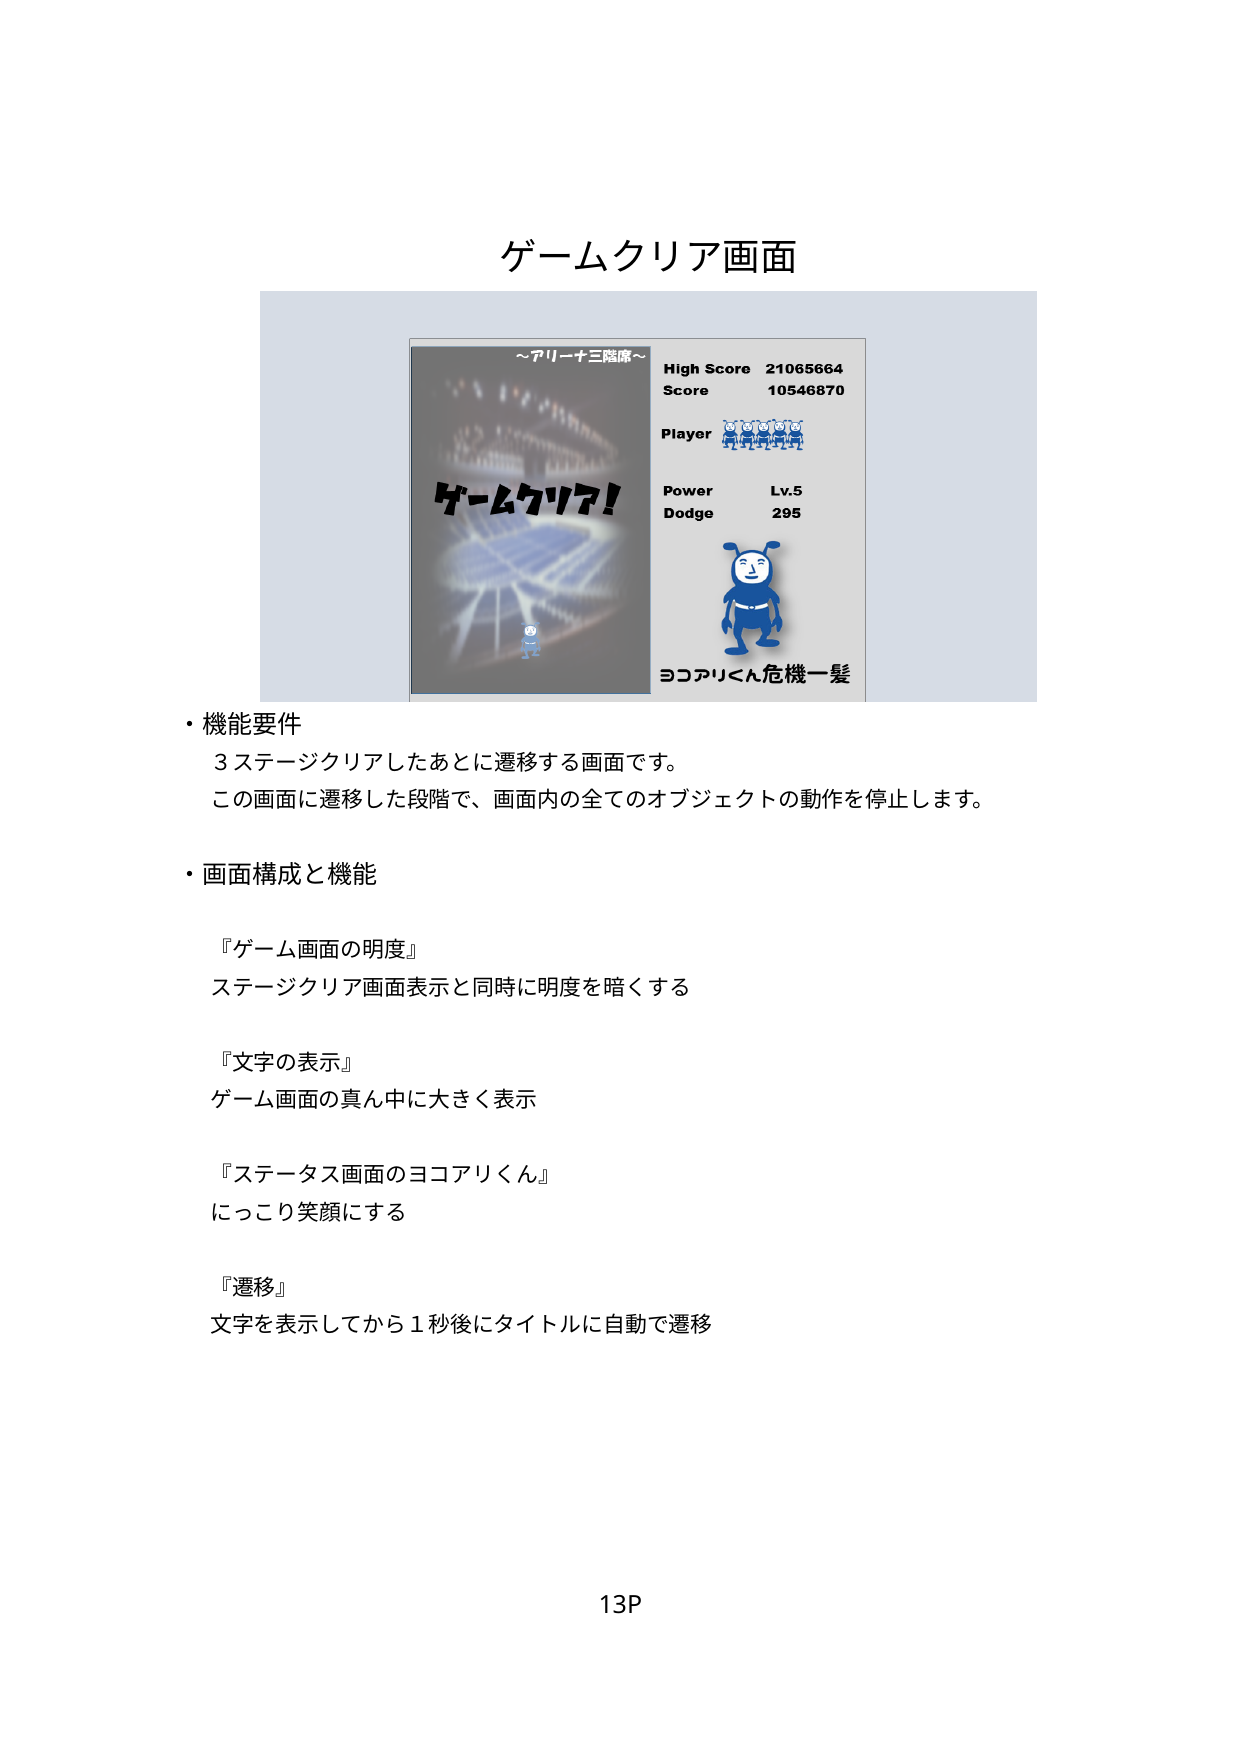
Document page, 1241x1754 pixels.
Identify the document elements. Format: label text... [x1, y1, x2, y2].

text にっこり笑顔にする [177, 1192, 1063, 1229]
text 文字を表示してから１秒後にタイトルに自動で遷移 [177, 1304, 1063, 1342]
text 『遷移』 [177, 1267, 1063, 1304]
text ゲームクリア画面 [177, 217, 1063, 292]
text ・画面構成と機能 [177, 854, 1063, 892]
text 『文字の表示』 [177, 1042, 1063, 1079]
text 『ゲーム画面の明度』 [177, 929, 1063, 967]
picture [260, 291, 1037, 702]
text 『ステータス画面のヨコアリくん』 [177, 1154, 1063, 1192]
text ステージクリア画面表示と同時に明度を暗くする [177, 967, 1063, 1004]
text この画面に遷移した段階で、画面内の全てのオブジェクトの動作を停止します。 [177, 779, 1063, 817]
text ・機能要件 [177, 704, 1063, 742]
text ３ステージクリアしたあとに遷移する画面です。 [177, 742, 1063, 779]
text ゲーム画面の真ん中に大きく表示 [177, 1079, 1063, 1117]
